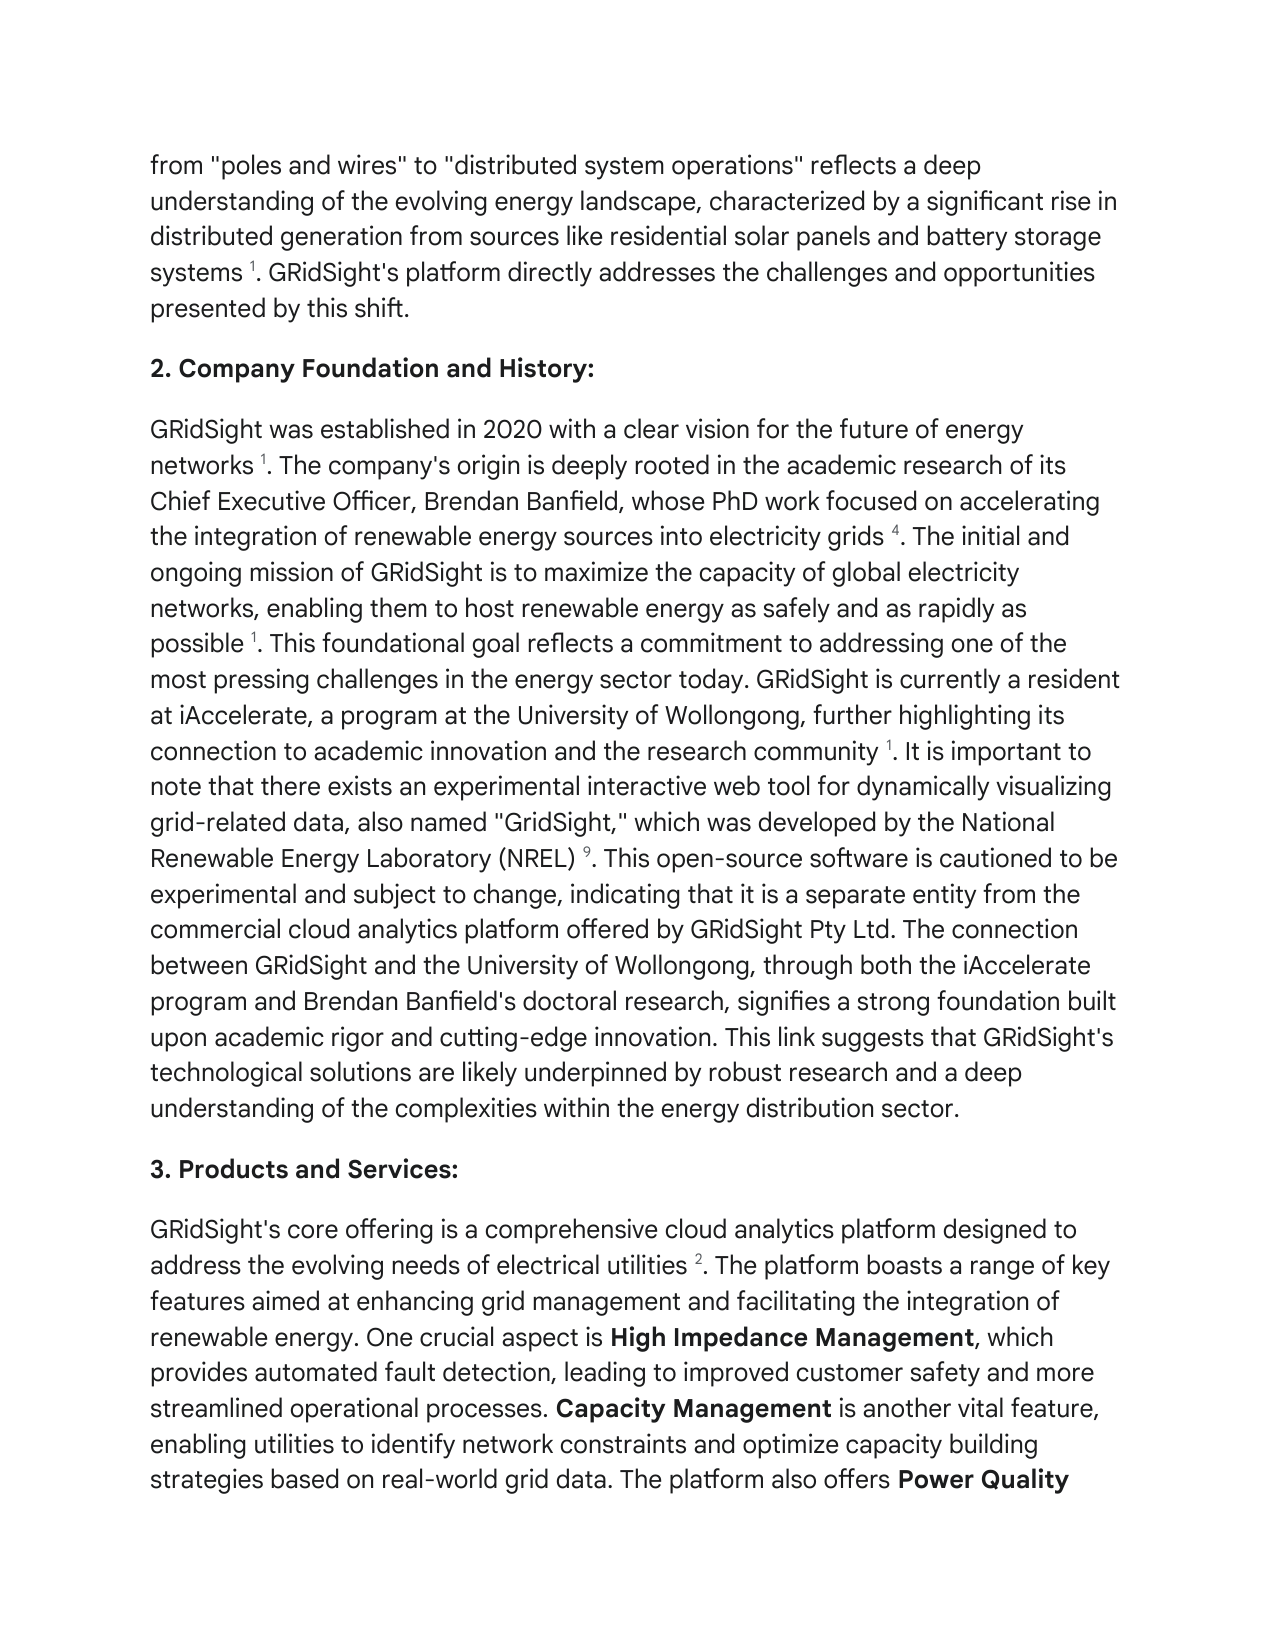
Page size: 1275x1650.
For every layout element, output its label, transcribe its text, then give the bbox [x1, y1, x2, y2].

text 2. Company Foundation and History: [150, 354, 1125, 385]
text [150, 1215, 1125, 1496]
text GRidSight was established in 2020 with a clear vision for the future of energy networks 1. The company's origin is deeply rooted in the academic research of its Chief Executive Officer, Brendan Banfield, whose PhD work focused on accelerating the integration of renewable energy sources into electricity grids 4. The initial and ongoing mission of GRidSight is to maximize the capacity of global electricity networks, enabling them to host renewable energy as safely and as rapidly as possible 1. This foundational goal reflects a commitment to addressing one of the most pressing challenges in the energy sector today. GRidSight is currently a resident at iAccelerate, a program at the University of Wollongong, further highlighting its connection to academic innovation and the research community 1. It is important to note that there exists an experimental interactive web tool for dynamically visualizing grid-related data, also named "GridSight," which was developed by the National Renewable Energy Laboratory (NREL) 9. This open-source software is cautioned to be experimental and subject to change, indicating that it is a separate entity from the commercial cloud analytics platform offered by GRidSight Pty Ltd. The connection between GRidSight and the University of Wollongong, through both the iAccelerate program and Brendan Banfield's doctoral research, signifies a strong foundation built upon academic rigor and cutting-edge innovation. This link suggests that GRidSight's technological solutions are likely underpinned by robust research and a deep understanding of the complexities within the energy distribution sector. [150, 414, 1125, 1124]
text 3. Products and Services: [150, 1154, 1125, 1185]
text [150, 150, 1125, 324]
